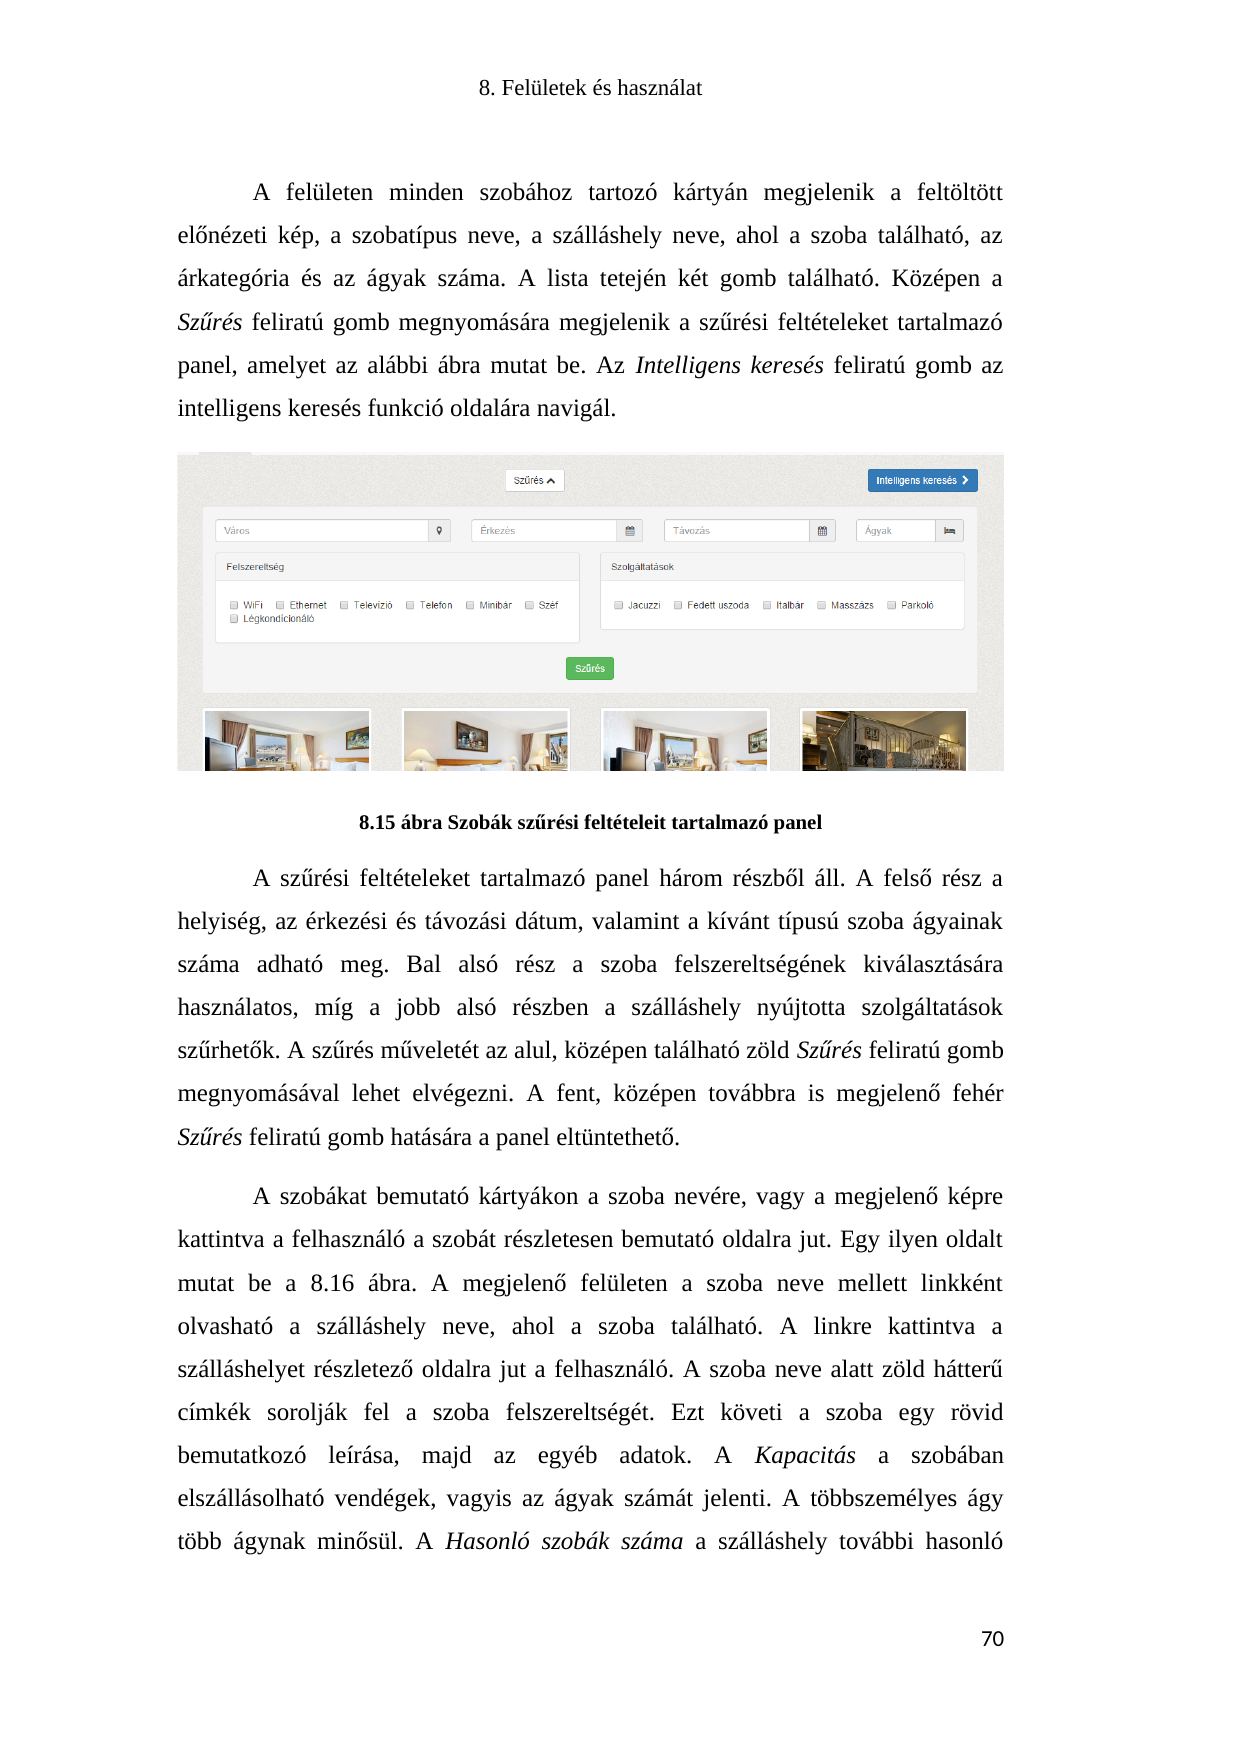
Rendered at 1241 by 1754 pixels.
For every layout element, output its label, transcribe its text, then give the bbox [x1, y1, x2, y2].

text A felületen minden szobához tartozó kártyán megjelenik a feltöltött előnézeti kép, a szobatípus neve, a szálláshely neve, ahol a szoba található, az árkategória és az ágyak száma. A lista tetején két gomb található. Középen a Szűrés feliratú gomb megnyomására megjelenik a szűrési feltételeket tartalmazó panel, amelyet az alábbi ábra mutat be. Az Intelligens keresés feliratú gomb az intelligens keresés funkció oldalára navigál. [177, 177, 1004, 422]
picture [177, 452, 1004, 771]
text A szűrési feltételeket tartalmazó panel három részből áll. A felső rész a helyiség, az érkezési és távozási dátum, valamint a kívánt típusú szoba ágyainak száma adható meg. Bal alsó rész a szoba felszereltségének kiválasztására használatos, míg a jobb alsó részben a szálláshely nyújtotta szolgáltatások szűrhetők. A szűrés műveletét az alul, középen található zöld Szűrés feliratú gomb megnyomásával lehet elvégezni. A fent, középen továbbra is megjelenő fehér Szűrés feliratú gomb hatására a panel eltüntethető. [177, 863, 1004, 1150]
